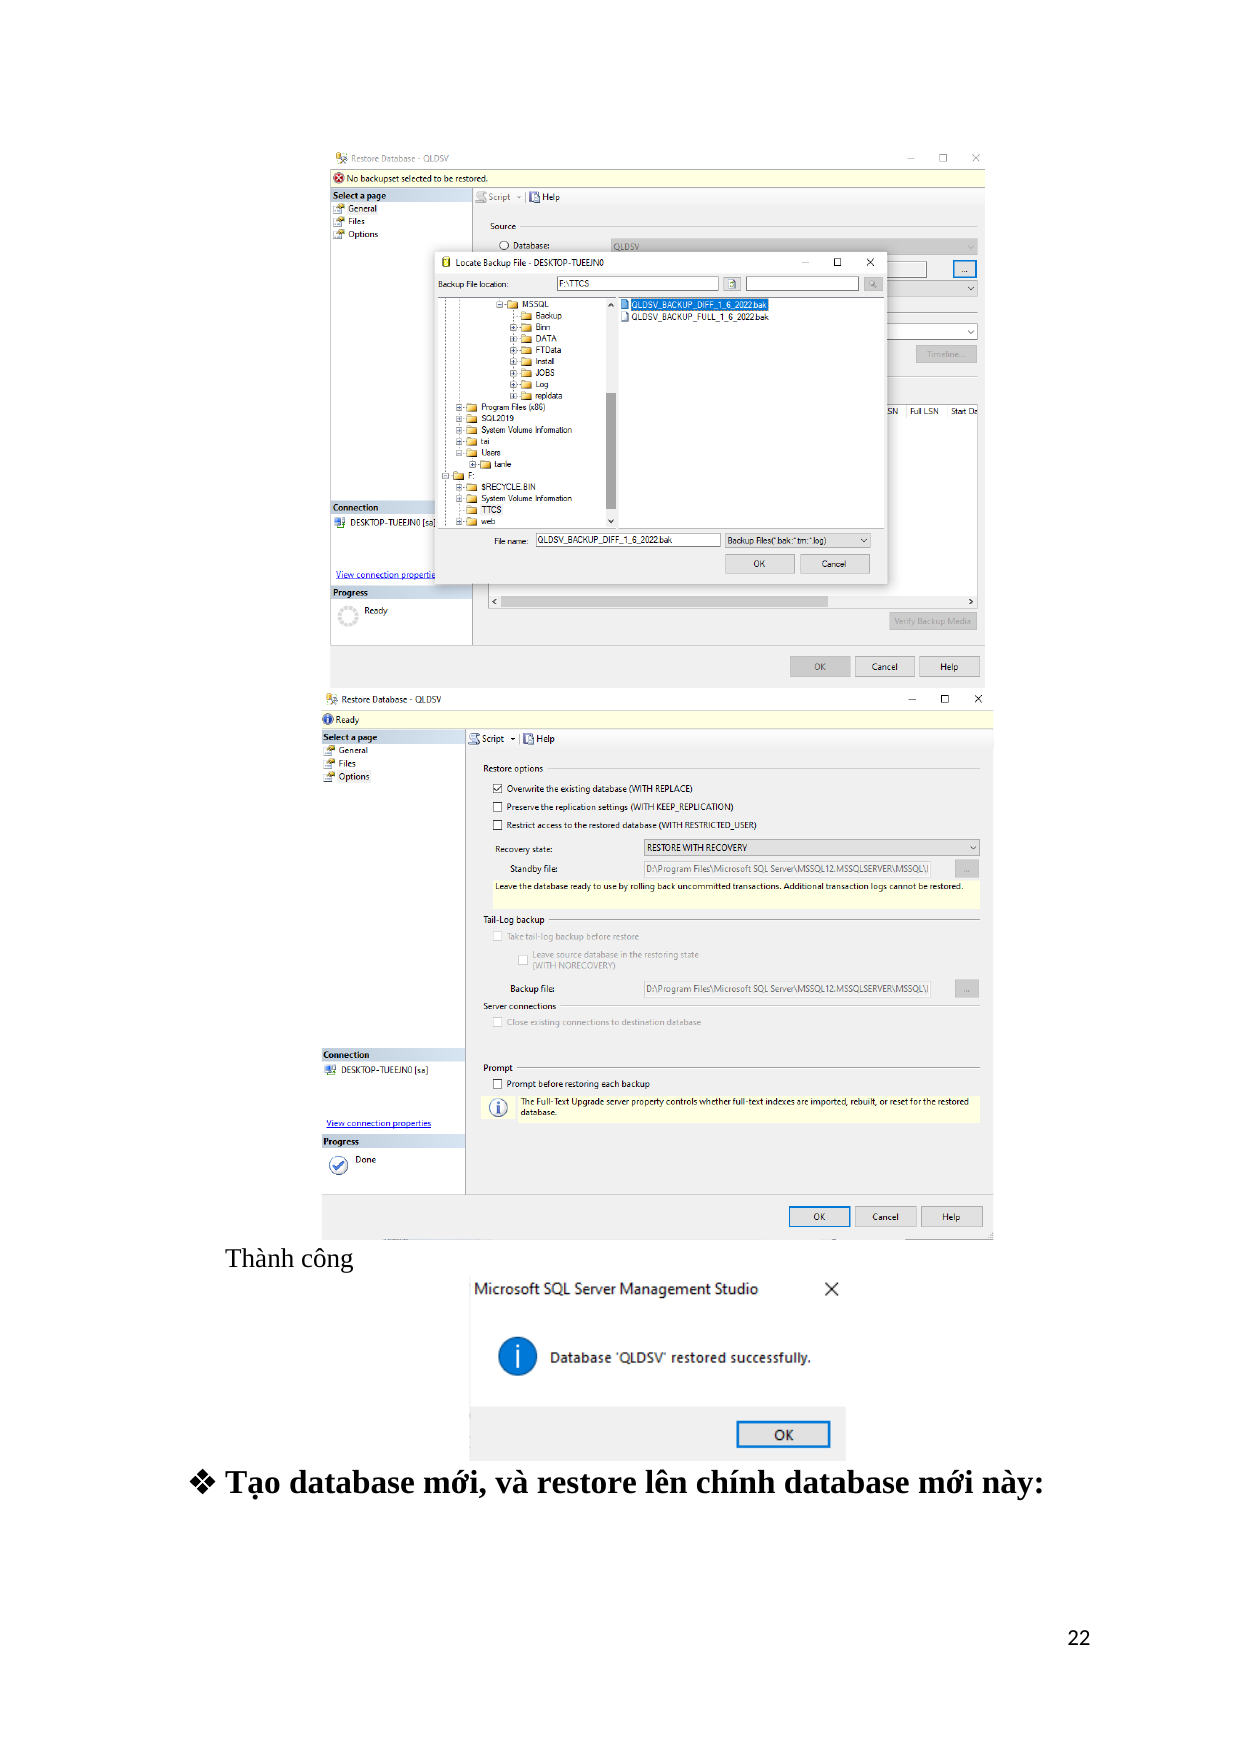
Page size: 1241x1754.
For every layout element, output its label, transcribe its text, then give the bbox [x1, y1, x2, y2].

picture [330, 150, 985, 688]
picture [321, 689, 994, 1240]
list Thành công [225, 1242, 1090, 1273]
picture [469, 1275, 846, 1461]
list Tạo database mới, và restore lên chính database mới này: [187, 1462, 1090, 1501]
